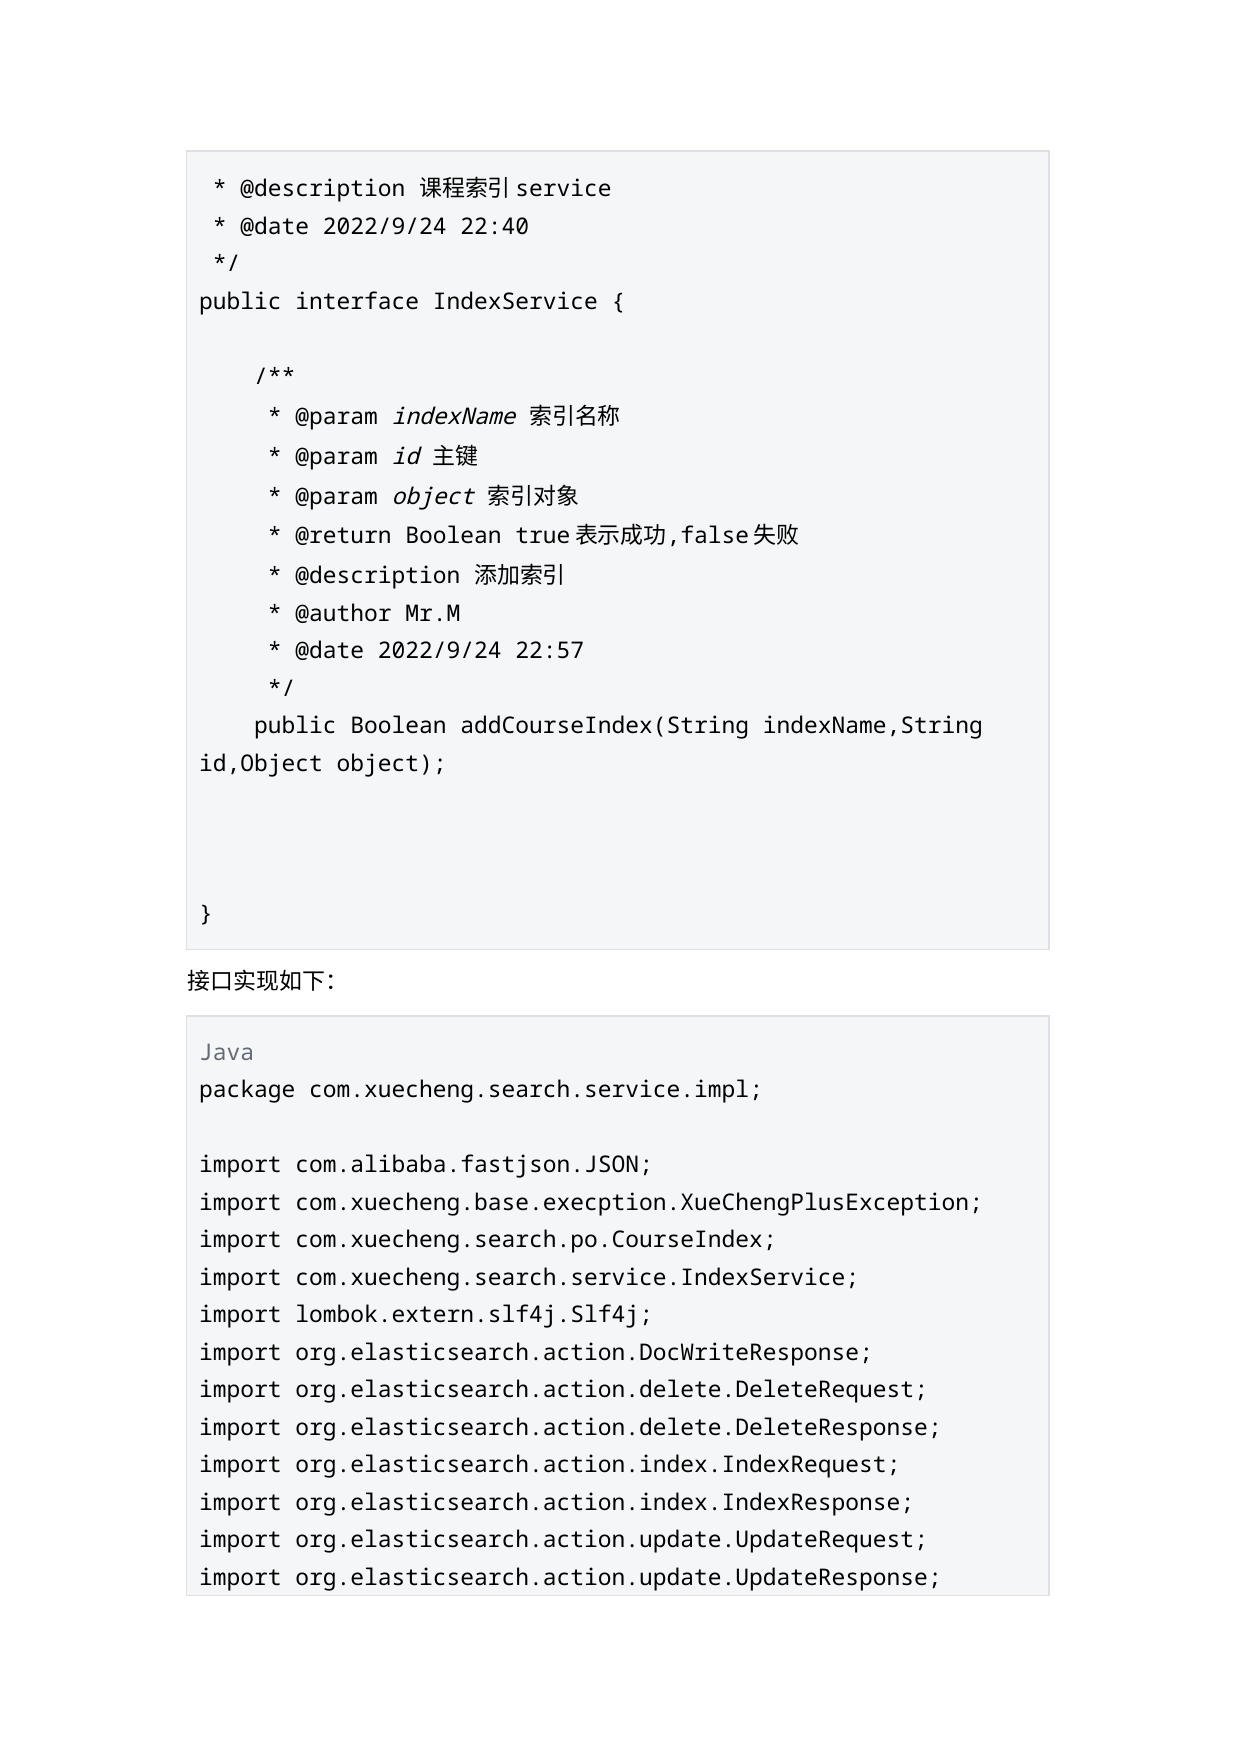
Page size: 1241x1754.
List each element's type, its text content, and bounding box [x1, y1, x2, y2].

text 接口实现如下： [187, 963, 1053, 996]
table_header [187, 152, 1048, 949]
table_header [187, 1017, 1048, 1595]
